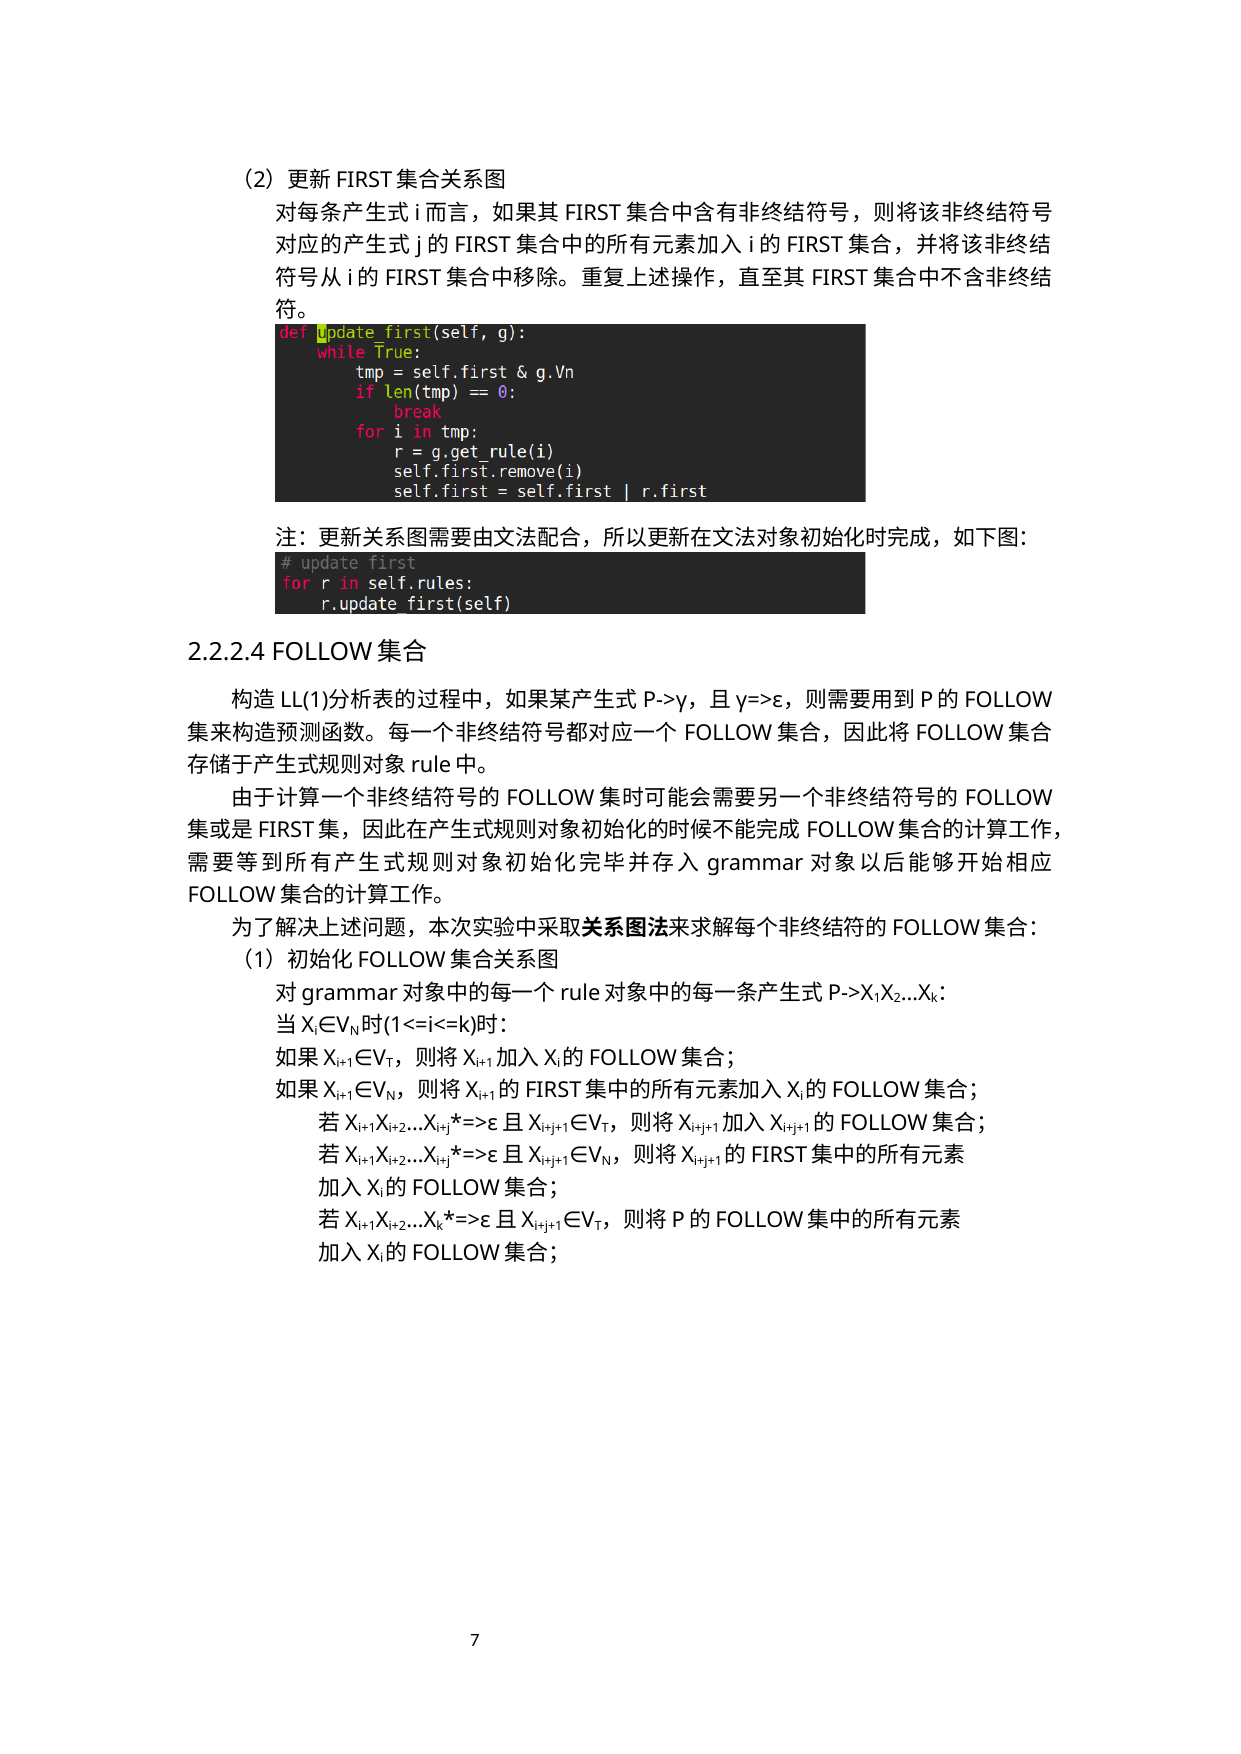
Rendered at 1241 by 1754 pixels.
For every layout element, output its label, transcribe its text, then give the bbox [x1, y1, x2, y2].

list 如果Xi+1∈VT，则将Xi+1加入Xi的FOLLOW集合； [231, 1039, 1053, 1072]
list 如果Xi+1∈VN，则将Xi+1的FIRST集中的所有元素加入Xi的FOLLOW集合； [231, 1072, 1053, 1104]
list 若Xi+1Xi+2…Xi+j*=>ε且Xi+j+1∈VN，则将Xi+j+1的FIRST集中的所有元素 加入Xi的FOLLOW集合； [275, 1137, 1053, 1202]
list 若Xi+1Xi+2…Xk*=>ε且Xi+j+1∈VT，则将P的FOLLOW集中的所有元素 加入Xi的FOLLOW集合； [275, 1202, 1053, 1267]
list 由于计算一个非终结符号的FOLLOW集时可能会需要另一个非终结符号的FOLLOW集或是FIRST集，因此在产生式规则对象初始化的时候不能完成FOLLOW集合的计算工作，需要等到所有产生式规则对象初始化完毕并存入grammar对象以后能够开始相应FOLLOW集合的计算工作。 [187, 779, 1053, 909]
list 注：更新关系图需要由文法配合，所以更新在文法对象初始化时完成，如下图： [231, 519, 1053, 552]
list 若Xi+1Xi+2…Xi+j*=>ε且Xi+j+1∈VT，则将Xi+j+1加入Xi+j+1的FOLLOW集合； [275, 1104, 1053, 1137]
text 构造LL(1)分析表的过程中，如果某产生式P->γ，且γ=>ε，则需要用到P的FOLLOW集来构造预测函数。每一个非终结符号都对应一个FOLLOW集合，因此将FOLLOW集合存储于产生式规则对象rule中。 [187, 682, 1053, 779]
list 初始化FOLLOW集合关系图 [187, 942, 1053, 974]
picture [275, 324, 866, 502]
list 为了解决上述问题，本次实验中采取关系图法来求解每个非终结符的FOLLOW集合： [187, 909, 1053, 942]
list 当Xi∈VN时(1<=i<=k)时： [231, 1007, 1053, 1039]
picture [275, 552, 866, 614]
list 对grammar对象中的每一个rule对象中的每一条产生式P->X1X2…Xk： [231, 974, 1053, 1007]
text 2.2.2.4 FOLLOW集合 [187, 617, 1053, 682]
list 更新FIRST集合关系图 对每条产生式i而言，如果其FIRST集合中含有非终结符号，则将该非终结符号 对应的产生式j的FIRST集合中的所有元素加入i的FIRST集合，并将该非终结 符号从i的FIRST集合中移除。重复上述操作，直至其FIRST集合中不含非终结 符。 [187, 162, 1053, 324]
